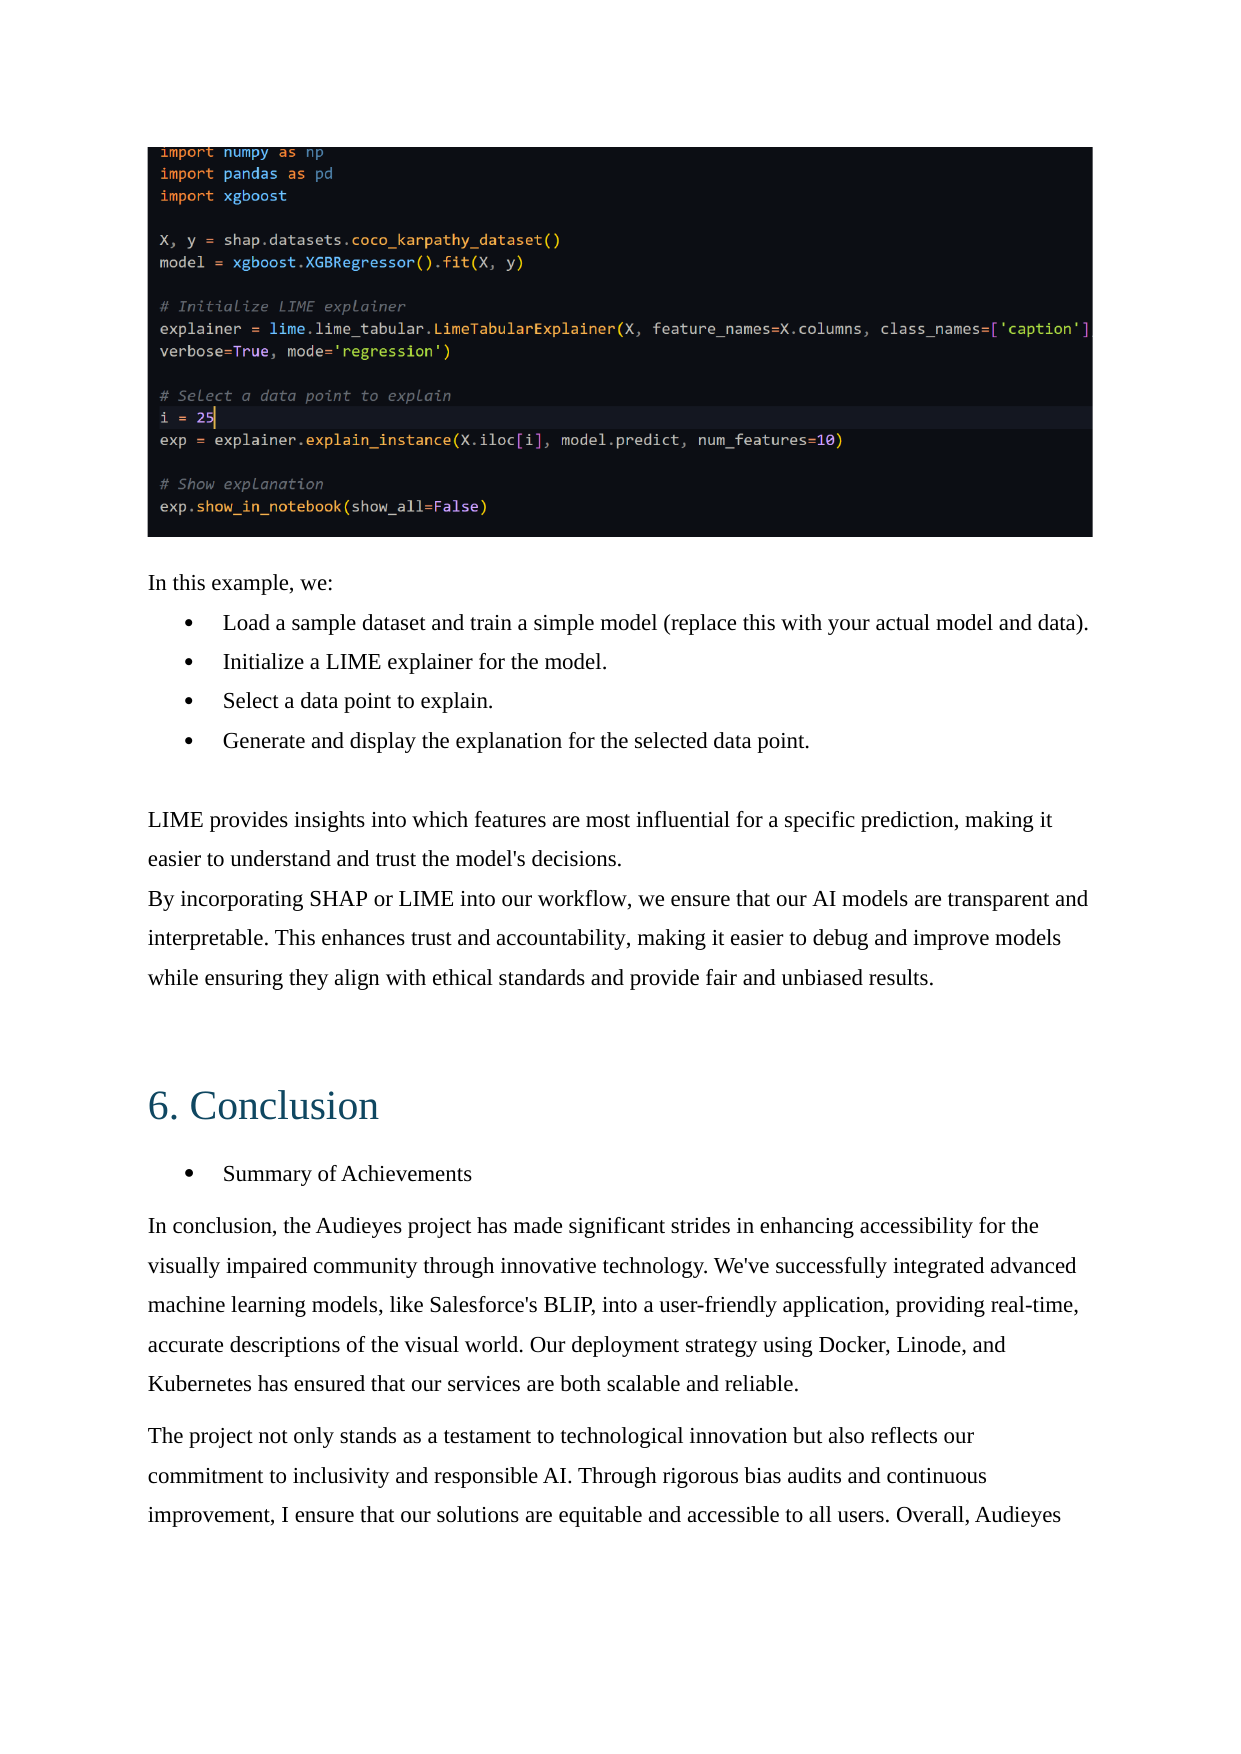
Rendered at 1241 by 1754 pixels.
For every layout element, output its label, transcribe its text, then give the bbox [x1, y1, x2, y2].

list Initialize a LIME explainer for the model. [185, 648, 1093, 674]
text In conclusion, the Audieyes project has made significant strides in enhancing accessibility for the visually impaired community through innovative technology. We've successfully integrated advanced machine learning models, like Salesforce's BLIP, into a user-friendly application, providing real-time, accurate descriptions of the visual world. Our deployment strategy using Docker, Linode, and Kubernetes has ensured that our services are both scalable and reliable. [148, 1212, 1093, 1397]
list Load a sample dataset and train a simple model (replace this with your actual model and data). [185, 608, 1093, 635]
list Select a data point to explain. [185, 687, 1093, 714]
text By incorporating SHAP or LIME into our workflow, we ensure that our AI models are transparent and interpretable. This enhances trust and accountability, making it easier to debug and improve models while ensuring they align with ethical standards and provide fair and unbiased results. [148, 885, 1093, 990]
list Summary of Achievements [185, 1161, 1093, 1187]
subtitle 6. Conclusion [148, 1080, 1093, 1128]
text In this example, we: [148, 569, 1093, 595]
text LIME provides insights into which features are most influential for a specific prediction, making it easier to understand and trust the model's decisions. [148, 806, 1093, 872]
list Generate and display the explanation for the selected data point. [185, 727, 1093, 753]
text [148, 1422, 1093, 1528]
picture [147, 147, 1093, 537]
